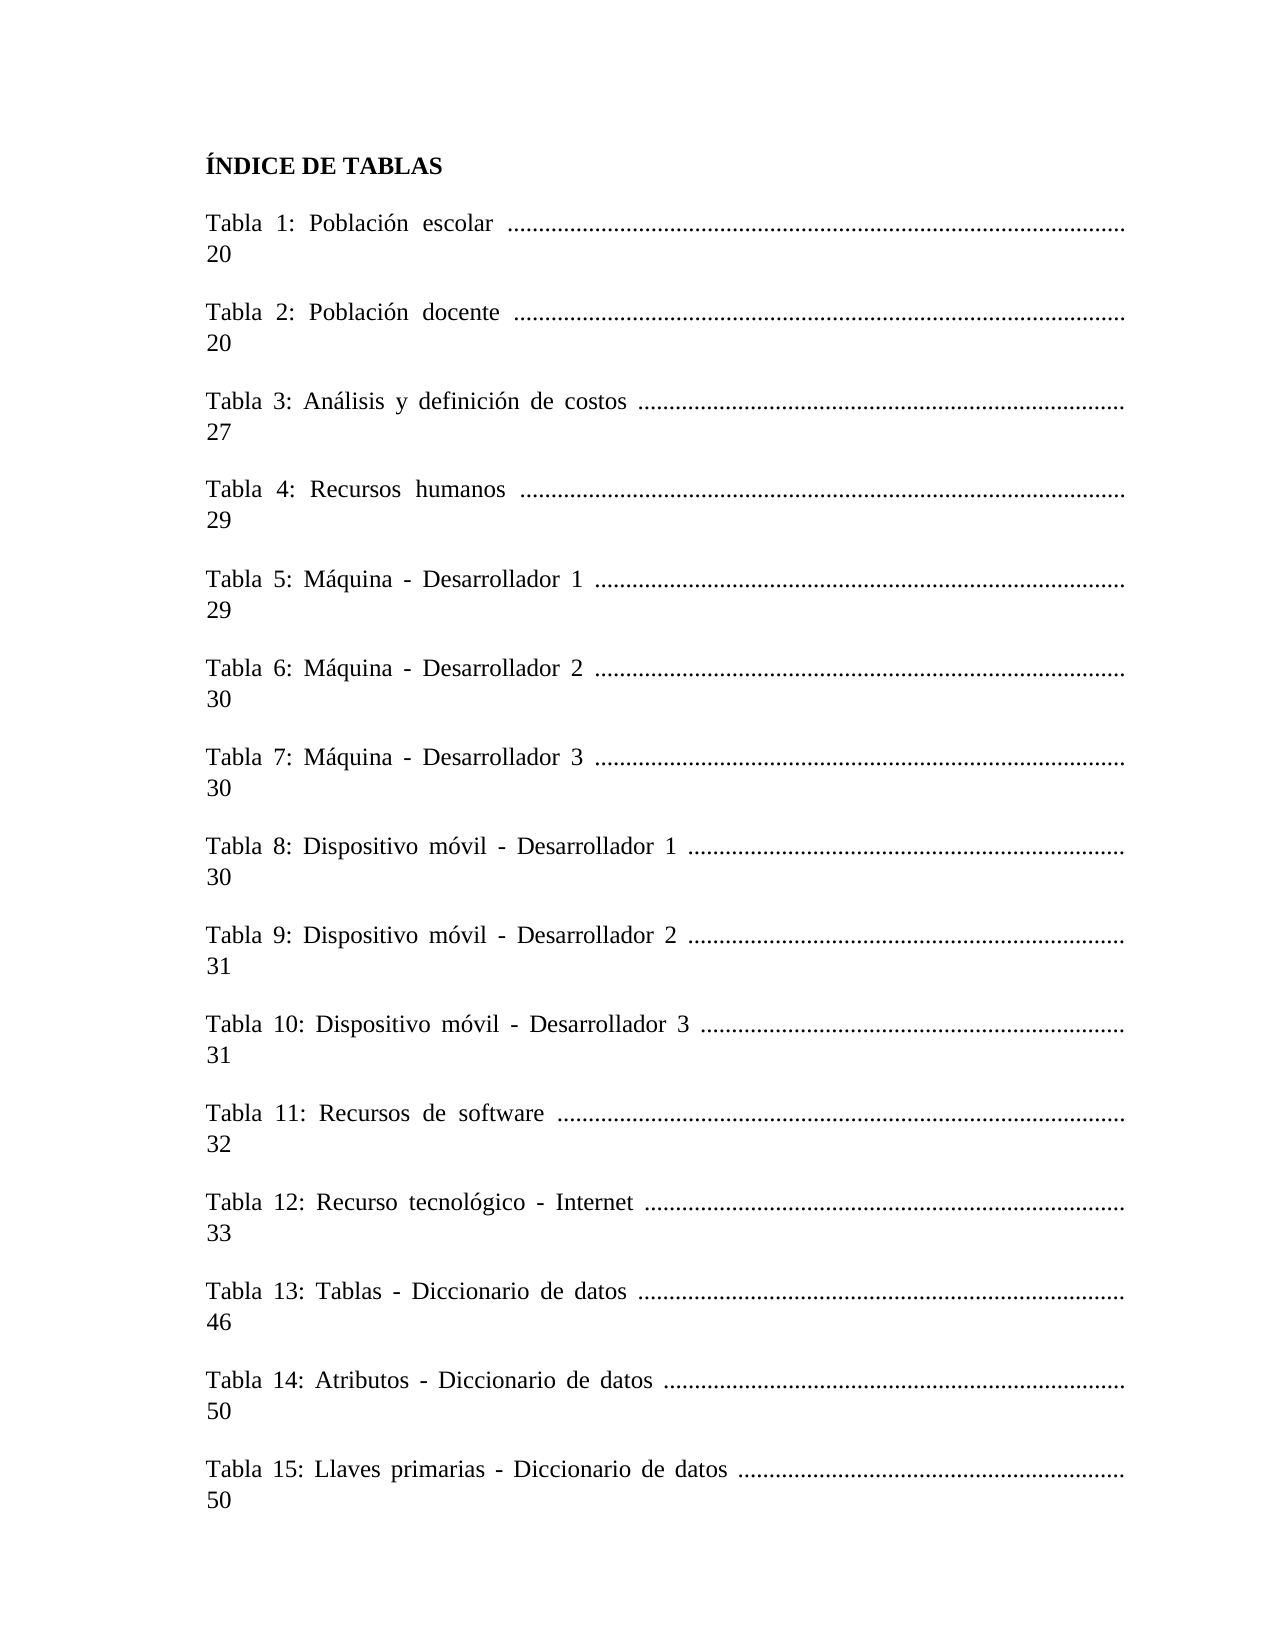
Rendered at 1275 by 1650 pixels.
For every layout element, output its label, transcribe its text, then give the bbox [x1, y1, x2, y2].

text Tabla 5: Máquina - Desarrollador 1 ..................................................................................... 29 [205, 564, 1126, 624]
text ÍNDICE DE TABLAS [205, 151, 1131, 180]
text Tabla 10: Dispositivo móvil - Desarrollador 3 .................................................................... 31 [205, 1009, 1126, 1069]
text Tabla 14: Atributos - Diccionario de datos .......................................................................... 50 [205, 1365, 1126, 1425]
text Tabla 12: Recurso tecnológico - Internet ............................................................................. 33 [205, 1187, 1126, 1247]
text Tabla 7: Máquina - Desarrollador 3 ..................................................................................... 30 [205, 742, 1126, 802]
text Tabla 11: Recursos de software ........................................................................................... 32 [205, 1098, 1126, 1158]
text Tabla 15: Llaves primarias - Diccionario de datos .............................................................. 50 [205, 1454, 1126, 1514]
text Tabla 8: Dispositivo móvil - Desarrollador 1 ...................................................................... 30 [205, 831, 1126, 891]
text Tabla 13: Tablas - Diccionario de datos .............................................................................. 46 [205, 1276, 1126, 1336]
text Tabla 4: Recursos humanos ................................................................................................. 29 [205, 474, 1126, 535]
text Tabla 1: Población escolar ................................................................................................... 20 [205, 208, 1126, 268]
text Tabla 2: Población docente .................................................................................................. 20 [205, 297, 1126, 357]
text Tabla 3: Análisis y definición de costos .............................................................................. 27 [205, 386, 1126, 446]
text Tabla 6: Máquina - Desarrollador 2 ..................................................................................... 30 [205, 653, 1126, 713]
text Tabla 9: Dispositivo móvil - Desarrollador 2 ...................................................................... 31 [205, 920, 1126, 980]
